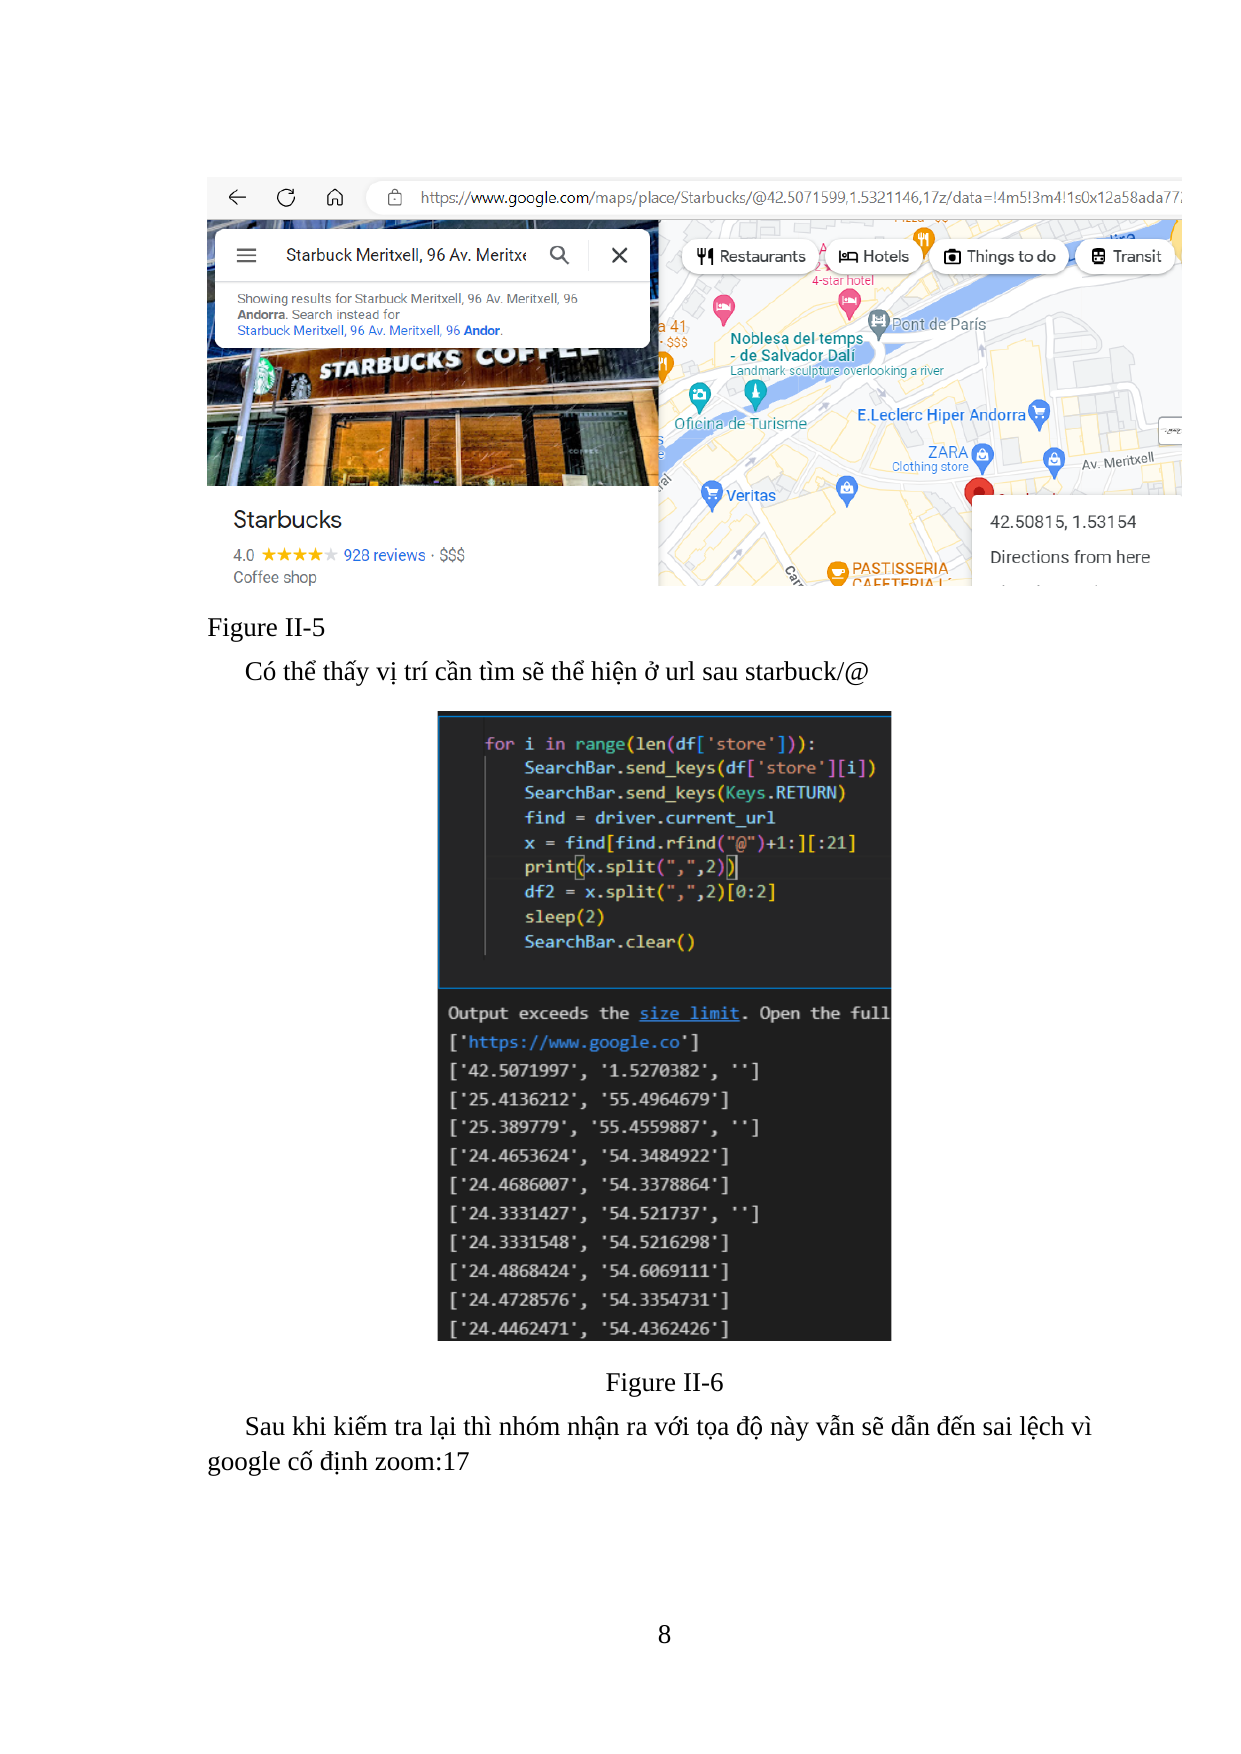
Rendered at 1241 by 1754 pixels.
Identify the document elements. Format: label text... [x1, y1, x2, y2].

picture [207, 177, 1182, 586]
text Sau khi kiếm tra lại thì nhóm nhận ra với tọa độ này vẫn sẽ dẫn đến sai lệch vì google cố định zoom:17 [207, 1409, 1122, 1476]
text Có thể thấy vị trí cần tìm sẽ thể hiện ở url sau starbuck/@ [207, 655, 1122, 686]
picture [437, 711, 892, 1341]
text Figure II-5 [207, 611, 1122, 643]
text Figure II-6 [207, 1366, 1122, 1397]
